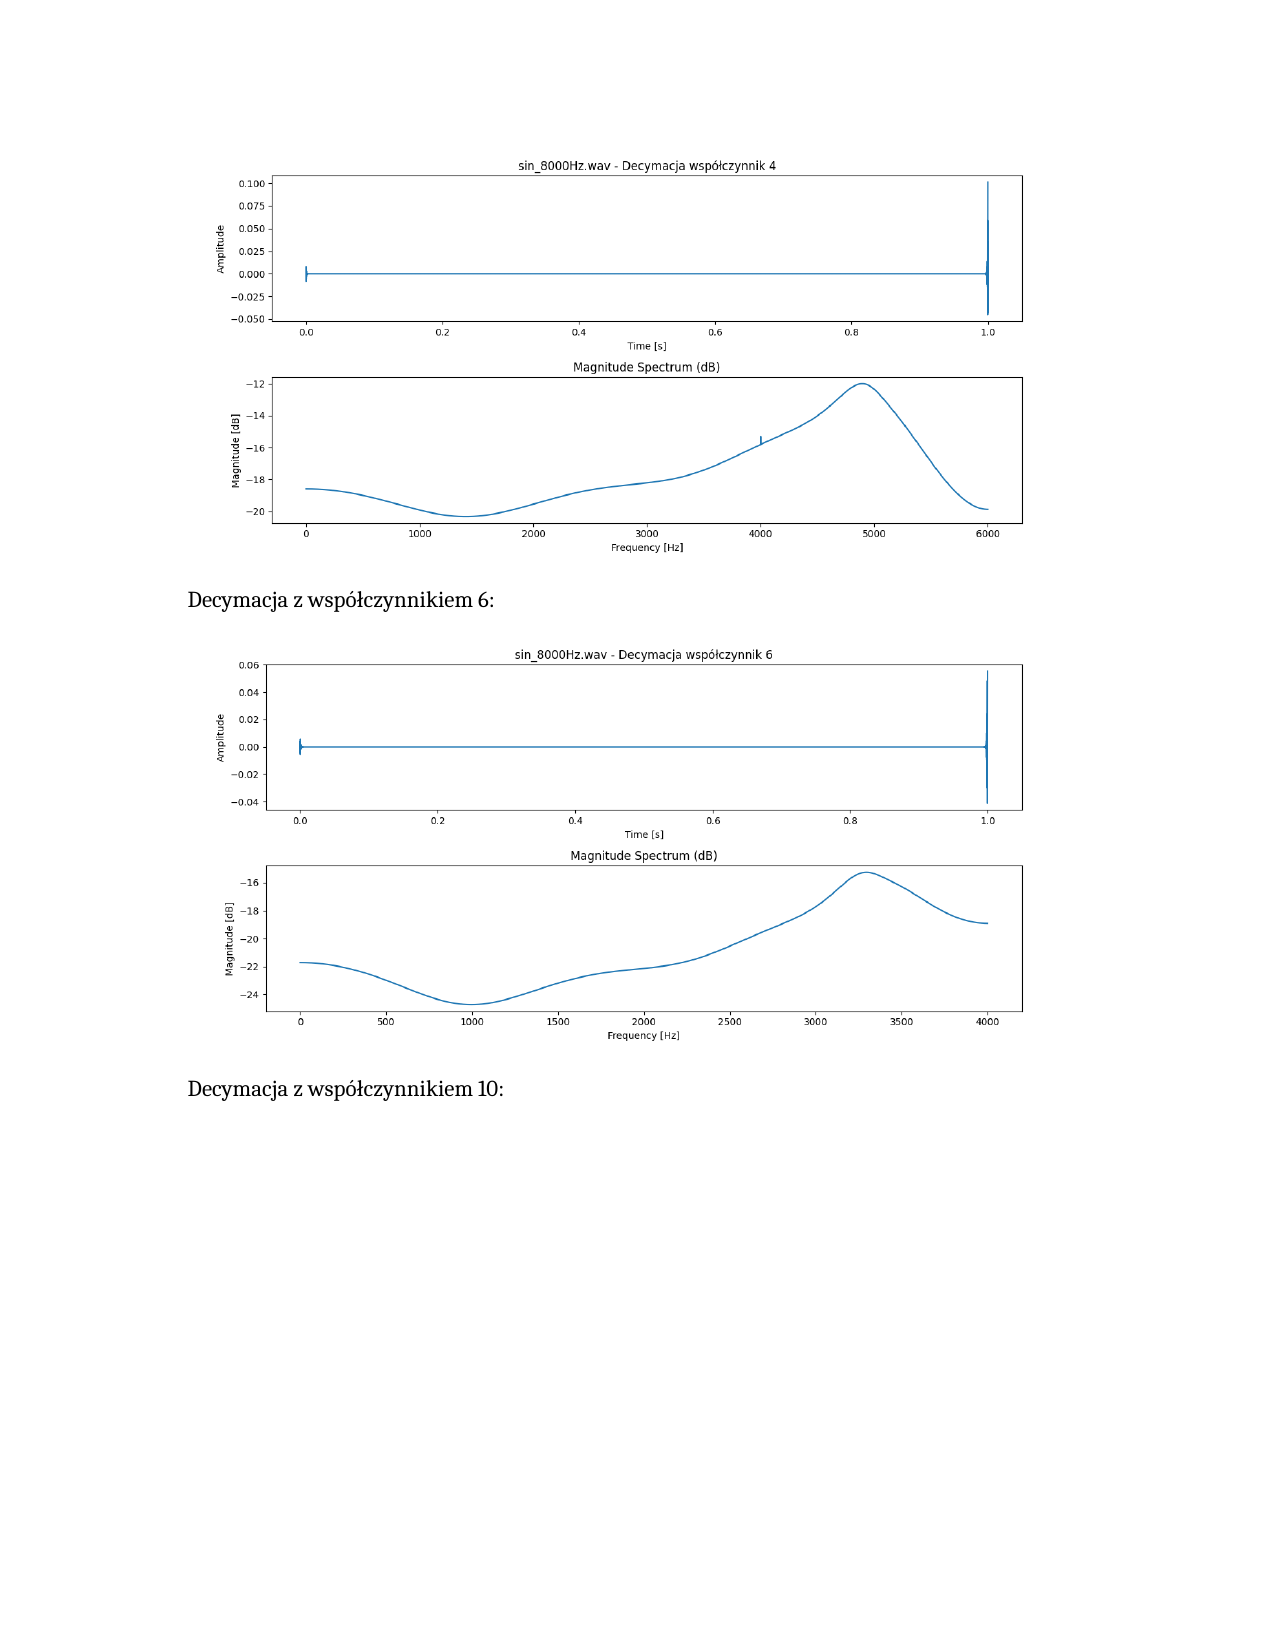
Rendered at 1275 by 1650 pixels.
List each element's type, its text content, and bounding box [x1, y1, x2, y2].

text Decymacja z współczynnikiem 6: [187, 587, 1087, 613]
text Decymacja z współczynnikiem 10: [187, 1075, 1087, 1102]
picture [206, 150, 1032, 563]
picture [206, 638, 1032, 1051]
